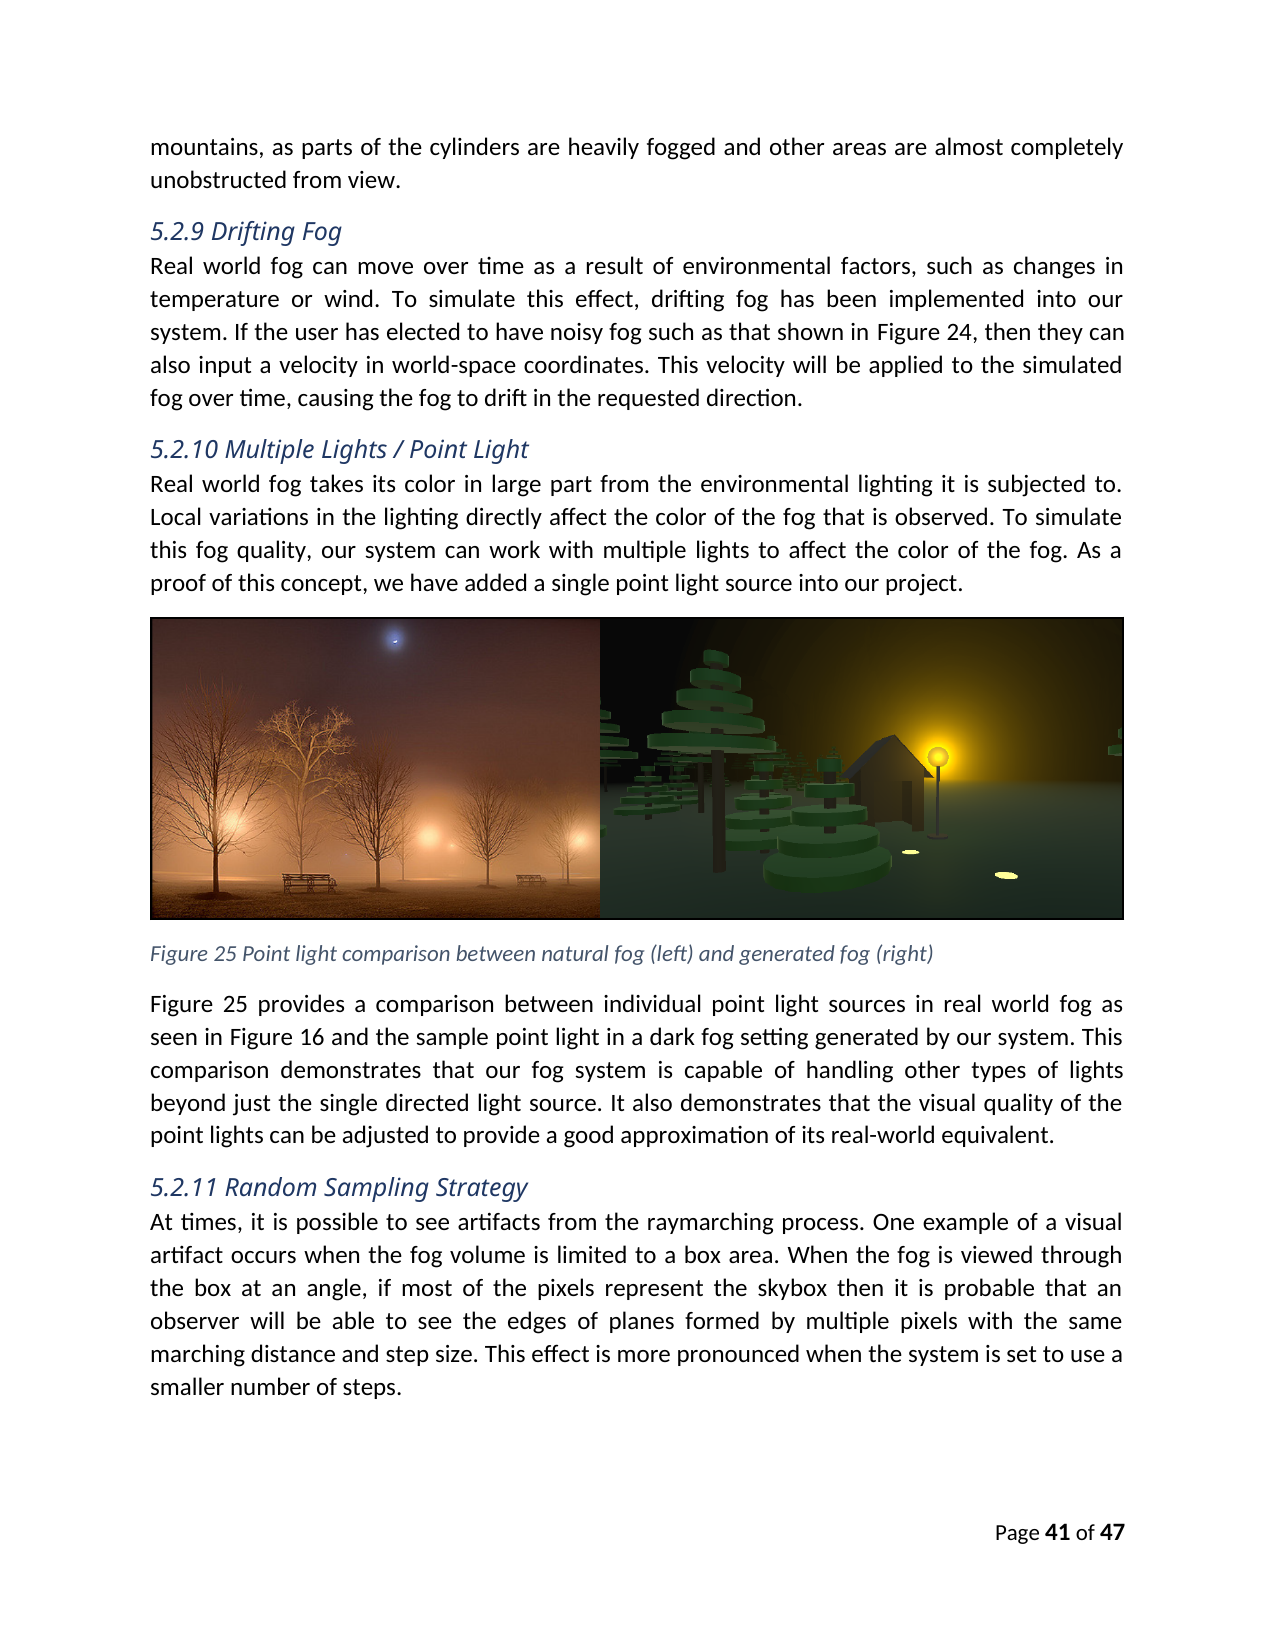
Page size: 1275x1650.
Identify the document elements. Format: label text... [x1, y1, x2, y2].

subtitle 5.2.10 Multiple Lights / Point Light [150, 432, 1125, 466]
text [150, 131, 1125, 194]
text At times, it is possible to see artifacts from the raymarching process. One example of a visual artifact occurs when the fog volume is limited to a box area. When the fog is viewed through the box at an angle, if most of the pixels represent the skybox then it is probable that an observer will be able to see the edges of planes formed by multiple pixels with the same marching distance and step size. This effect is more pronounced when the system is set to use a smaller number of steps. [150, 1206, 1125, 1401]
text Real world fog can move over time as a result of environmental factors, such as changes in temperature or wind. To simulate this effect, drifting fog has been implemented into our system. If the user has elected to have noisy fog such as that shown in Figure 24, then they can also input a velocity in world-space coordinates. This velocity will be applied to the simulated fog over time, causing the fog to drift in the requested direction. [150, 250, 1125, 412]
text Real world fog takes its color in large part from the environmental lighting it is subjected to. Local variations in the lighting directly affect the color of the fog that is observed. To simulate this fog quality, our system can work with multiple lights to affect the color of the fog. As a proof of this concept, we have added a single point light source into our project. [150, 468, 1125, 598]
subtitle 5.2.9 Drifting Fog [150, 213, 1125, 248]
picture [152, 619, 1122, 918]
subtitle 5.2.11 Random Sampling Strategy [150, 1169, 1125, 1203]
text Figure 25 provides a comparison between individual point light sources in real world fog as seen in Figure 16 and the sample point light in a dark fog setting generated by our system. This comparison demonstrates that our fog system is capable of handling other types of lights beyond just the single directed light source. It also demonstrates that the visual quality of the point lights can be adjusted to provide a good approximation of its real-world equivalent. [150, 988, 1125, 1150]
text Figure 25 Point light comparison between natural fog (left) and generated fog (right) [150, 939, 1125, 967]
